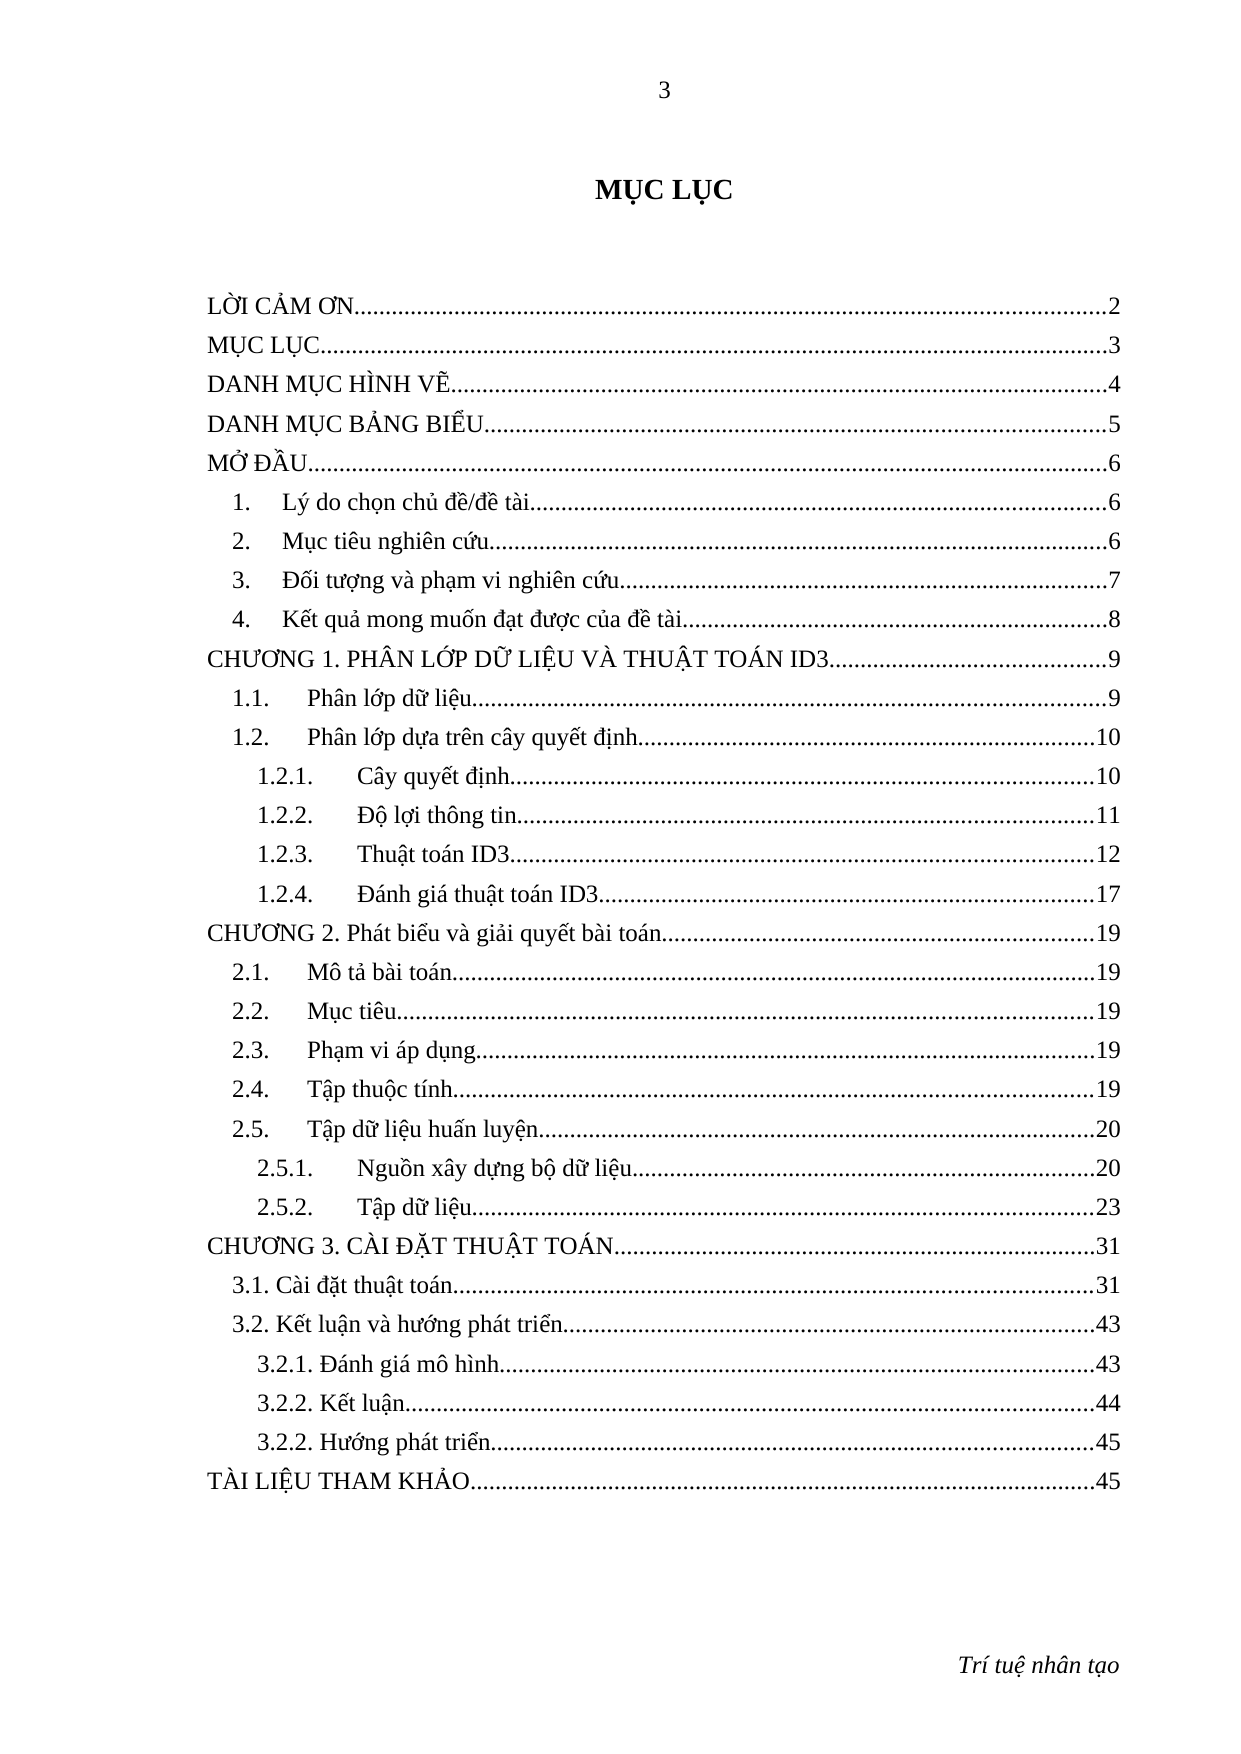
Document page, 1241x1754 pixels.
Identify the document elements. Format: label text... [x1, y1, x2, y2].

subtitle MỤC LỤC [207, 172, 1122, 206]
